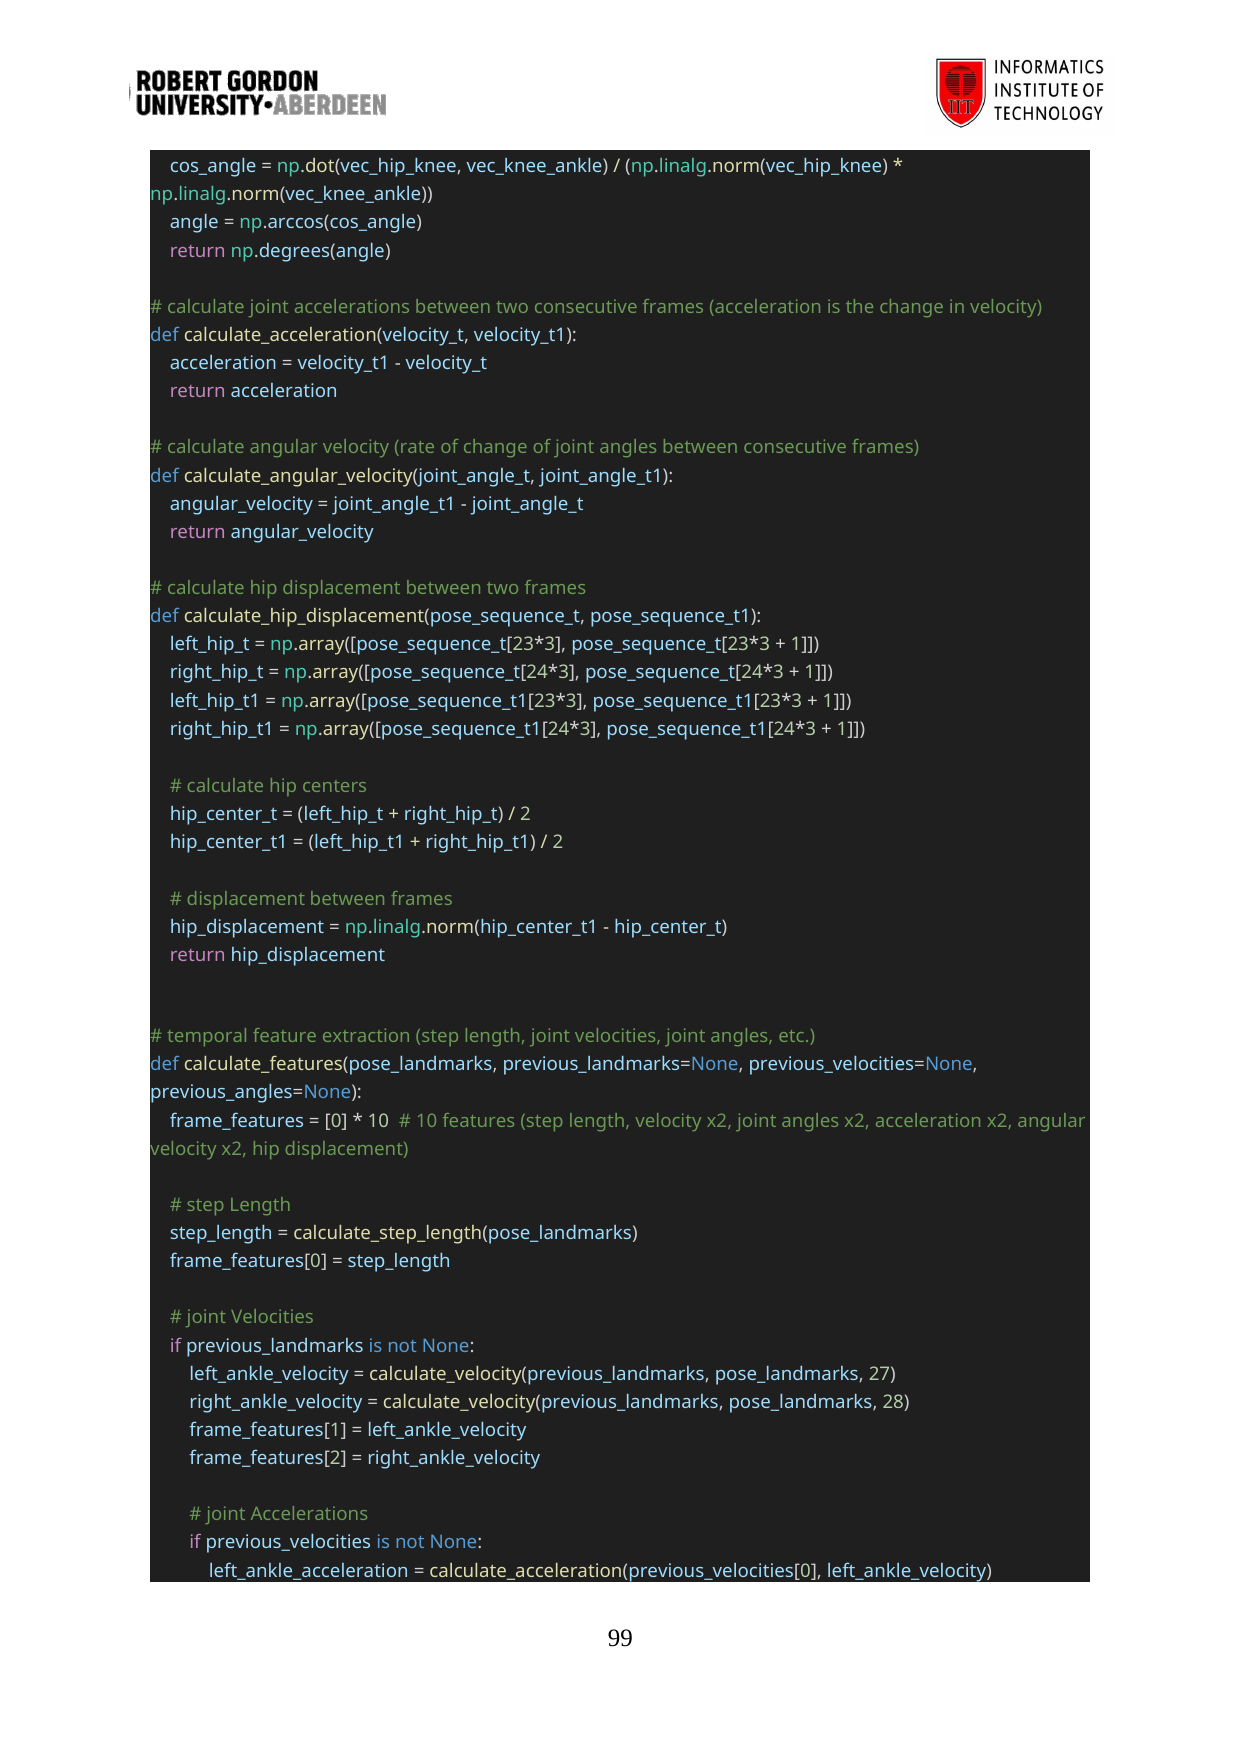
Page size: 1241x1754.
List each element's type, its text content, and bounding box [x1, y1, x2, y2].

text # temporal feature extraction (step length, joint velocities, joint angles, etc.) [150, 1020, 1090, 1048]
text # displacement between frames [150, 882, 1090, 911]
text if previous_landmarks is not None: [150, 1329, 1090, 1357]
text # joint Velocities [150, 1301, 1090, 1329]
text # calculate joint accelerations between two consecutive frames (acceleration is the change in velocity) [150, 291, 1090, 319]
text return angular_velocity [150, 516, 1090, 544]
text right_hip_t = np.array([pose_sequence_t[24*3], pose_sequence_t[24*3 + 1]]) [150, 656, 1090, 684]
text return hip_displacement [150, 939, 1090, 967]
text def calculate_features(pose_landmarks, previous_landmarks=None, previous_velocities=None, previous_angles=None): [150, 1048, 1090, 1104]
text angle = np.arccos(cos_angle) [150, 206, 1090, 234]
text frame_features[2] = right_ankle_velocity [150, 1442, 1090, 1470]
text def calculate_acceleration(velocity_t, velocity_t1): [150, 319, 1090, 347]
text frame_features = [0] * 10 # 10 features (step length, velocity x2, joint angles x2, acceleration x2, angular velocity x2, hip displacement) [150, 1104, 1090, 1161]
text # joint Accelerations [150, 1498, 1090, 1526]
text return acceleration [150, 375, 1090, 403]
text if previous_velocities is not None: [150, 1526, 1090, 1554]
text frame_features[1] = left_ankle_velocity [150, 1414, 1090, 1442]
picture [922, 56, 1117, 136]
text left_hip_t = np.array([pose_sequence_t[23*3], pose_sequence_t[23*3 + 1]]) [150, 628, 1090, 656]
text right_hip_t1 = np.array([pose_sequence_t1[24*3], pose_sequence_t1[24*3 + 1]]) [150, 712, 1090, 741]
text left_ankle_acceleration = calculate_acceleration(previous_velocities[0], left_ankle_velocity) [150, 1554, 1090, 1582]
text left_hip_t1 = np.array([pose_sequence_t1[23*3], pose_sequence_t1[23*3 + 1]]) [150, 684, 1090, 712]
text # calculate hip centers [150, 769, 1090, 797]
text def calculate_hip_displacement(pose_sequence_t, pose_sequence_t1): [150, 600, 1090, 628]
text step_length = calculate_step_length(pose_landmarks) [150, 1217, 1090, 1245]
text hip_center_t1 = (left_hip_t1 + right_hip_t1) / 2 [150, 826, 1090, 854]
text right_ankle_velocity = calculate_velocity(previous_landmarks, pose_landmarks, 28) [150, 1386, 1090, 1414]
text frame_features[0] = step_length [150, 1245, 1090, 1273]
picture [129, 53, 400, 122]
text # calculate angular velocity (rate of change of joint angles between consecutive frames) [150, 431, 1090, 459]
text left_ankle_velocity = calculate_velocity(previous_landmarks, pose_landmarks, 27) [150, 1357, 1090, 1386]
text # calculate hip displacement between two frames [150, 572, 1090, 600]
text acceleration = velocity_t1 - velocity_t [150, 347, 1090, 375]
text angular_velocity = joint_angle_t1 - joint_angle_t [150, 487, 1090, 516]
text hip_center_t = (left_hip_t + right_hip_t) / 2 [150, 797, 1090, 826]
text return np.degrees(angle) [150, 234, 1090, 262]
text hip_displacement = np.linalg.norm(hip_center_t1 - hip_center_t) [150, 911, 1090, 939]
text cos_angle = np.dot(vec_hip_knee, vec_knee_ankle) / (np.linalg.norm(vec_hip_knee) * np.linalg.norm(vec_knee_ankle)) [150, 150, 1090, 206]
text def calculate_angular_velocity(joint_angle_t, joint_angle_t1): [150, 459, 1090, 487]
text # step Length [150, 1189, 1090, 1217]
